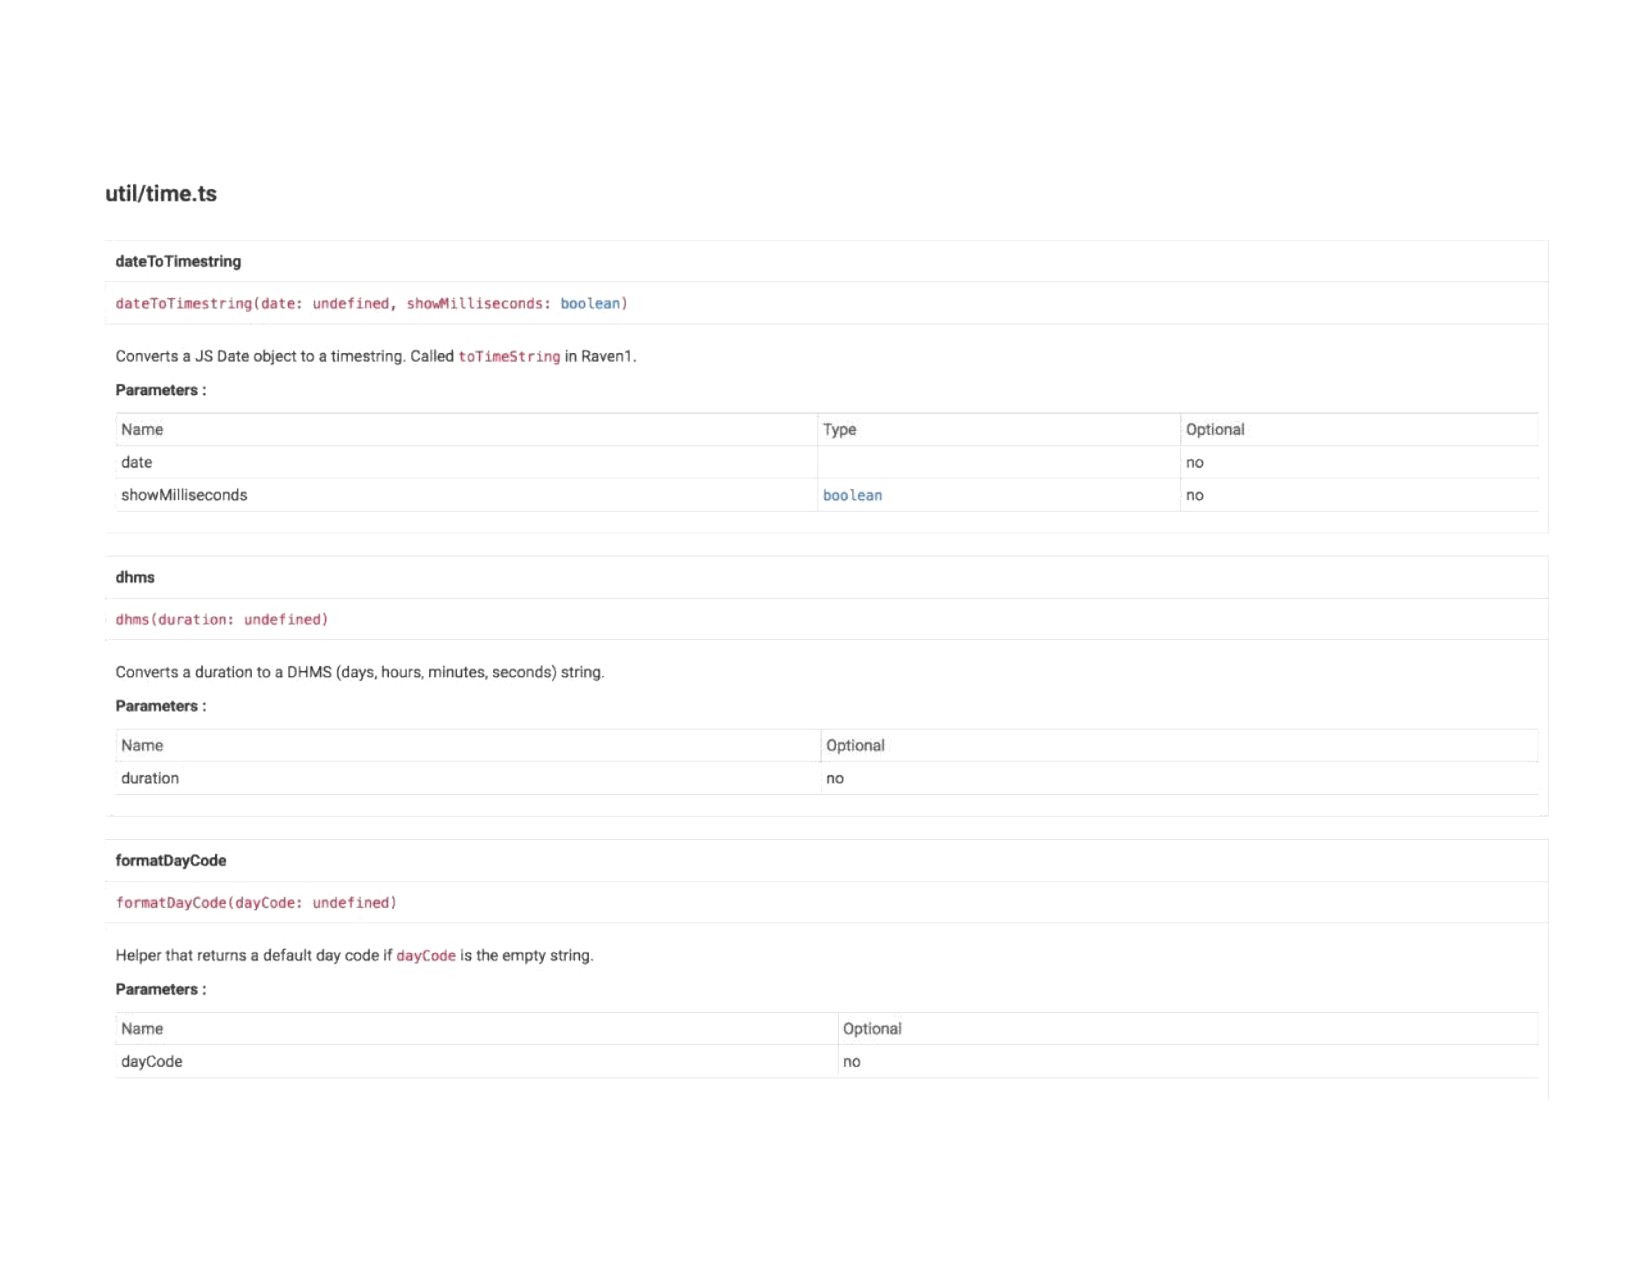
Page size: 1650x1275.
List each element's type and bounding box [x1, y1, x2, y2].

picture [83, 162, 1567, 1112]
